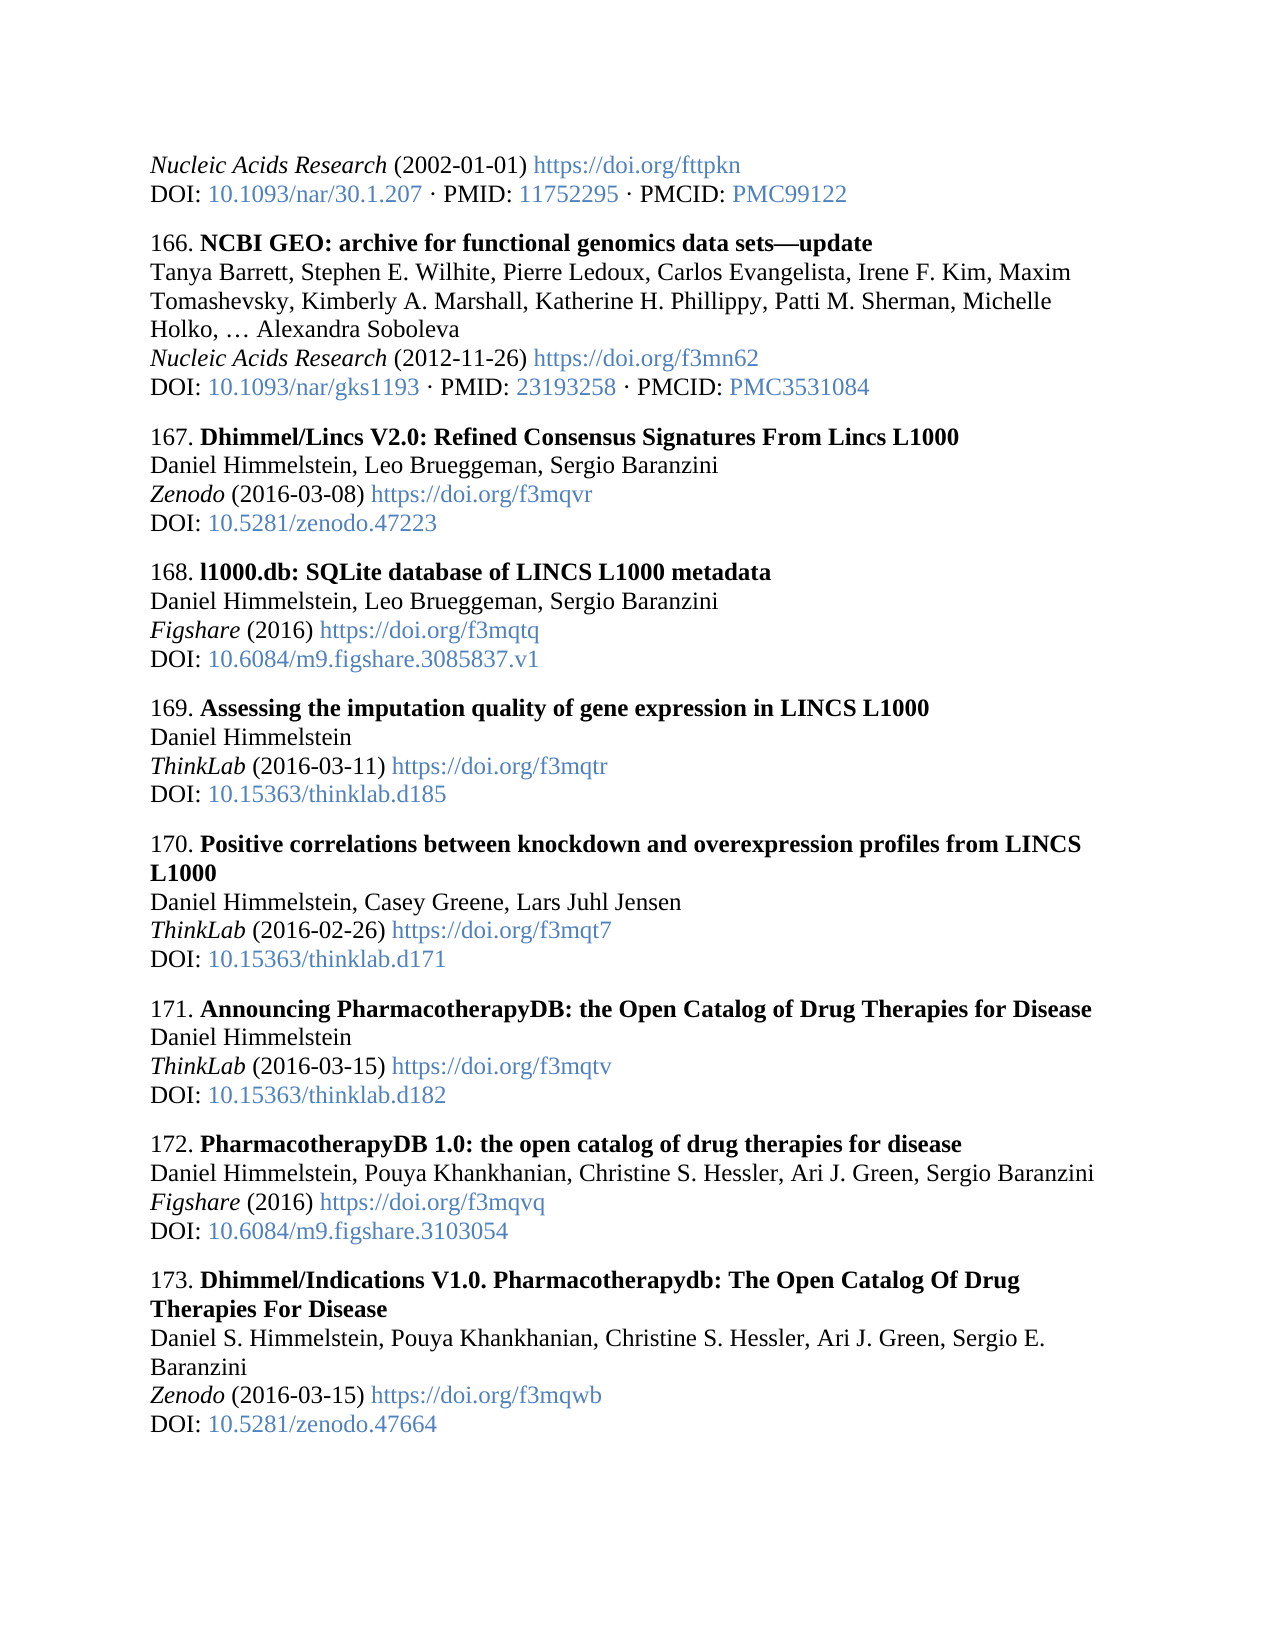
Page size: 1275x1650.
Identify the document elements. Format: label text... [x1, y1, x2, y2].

text 170. Positive correlations between knockdown and overexpression profiles from LINCS L1000 Daniel Himmelstein, Casey Greene, Lars Juhl Jensen ThinkLab (2016-02-26) https://doi.org/f3mqt7 DOI: 10.15363/thinklab.d171 [150, 829, 1125, 973]
text 168. l1000.db: SQLite database of LINCS L1000 metadata Daniel Himmelstein, Leo Brueggeman, Sergio Baranzini Figshare (2016) https://doi.org/f3mqtq DOI: 10.6084/m9.figshare.3085837.v1 [150, 557, 1125, 672]
text 169. Assessing the imputation quality of gene expression in LINCS L1000 Daniel Himmelstein ThinkLab (2016-03-11) https://doi.org/f3mqtr DOI: 10.15363/thinklab.d185 [150, 693, 1125, 808]
text 167. Dhimmel/Lincs V2.0: Refined Consensus Signatures From Lincs L1000 Daniel Himmelstein, Leo Brueggeman, Sergio Baranzini Zenodo (2016-03-08) https://doi.org/f3mqvr DOI: 10.5281/zenodo.47223 [150, 422, 1125, 537]
text 172. PharmacotherapyDB 1.0: the open catalog of drug therapies for disease Daniel Himmelstein, Pouya Khankhanian, Christine S. Hessler, Ari J. Green, Sergio Baranzini Figshare (2016) https://doi.org/f3mqvq DOI: 10.6084/m9.figshare.3103054 [150, 1129, 1125, 1244]
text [150, 150, 1125, 207]
text 166. NCBI GEO: archive for functional genomics data sets—update Tanya Barrett, Stephen E. Wilhite, Pierre Ledoux, Carlos Evangelista, Irene F. Kim, Maxim Tomashevsky, Kimberly A. Marshall, Katherine H. Phillippy, Patti M. Sherman, Michelle Holko, … Alexandra Soboleva Nucleic Acids Research (2012-11-26) https://doi.org/f3mn62 DOI: 10.1093/nar/gks1193 · PMID: 23193258 · PMCID: PMC3531084 [150, 228, 1125, 401]
text 171. Announcing PharmacotherapyDB: the Open Catalog of Drug Therapies for Disease Daniel Himmelstein ThinkLab (2016-03-15) https://doi.org/f3mqtv DOI: 10.15363/thinklab.d182 [150, 994, 1125, 1109]
text 173. Dhimmel/Indications V1.0. Pharmacotherapydb: The Open Catalog Of Drug Therapies For Disease Daniel S. Himmelstein, Pouya Khankhanian, Christine S. Hessler, Ari J. Green, Sergio E. Baranzini Zenodo (2016-03-15) https://doi.org/f3mqwb DOI: 10.5281/zenodo.47664 [150, 1265, 1125, 1438]
